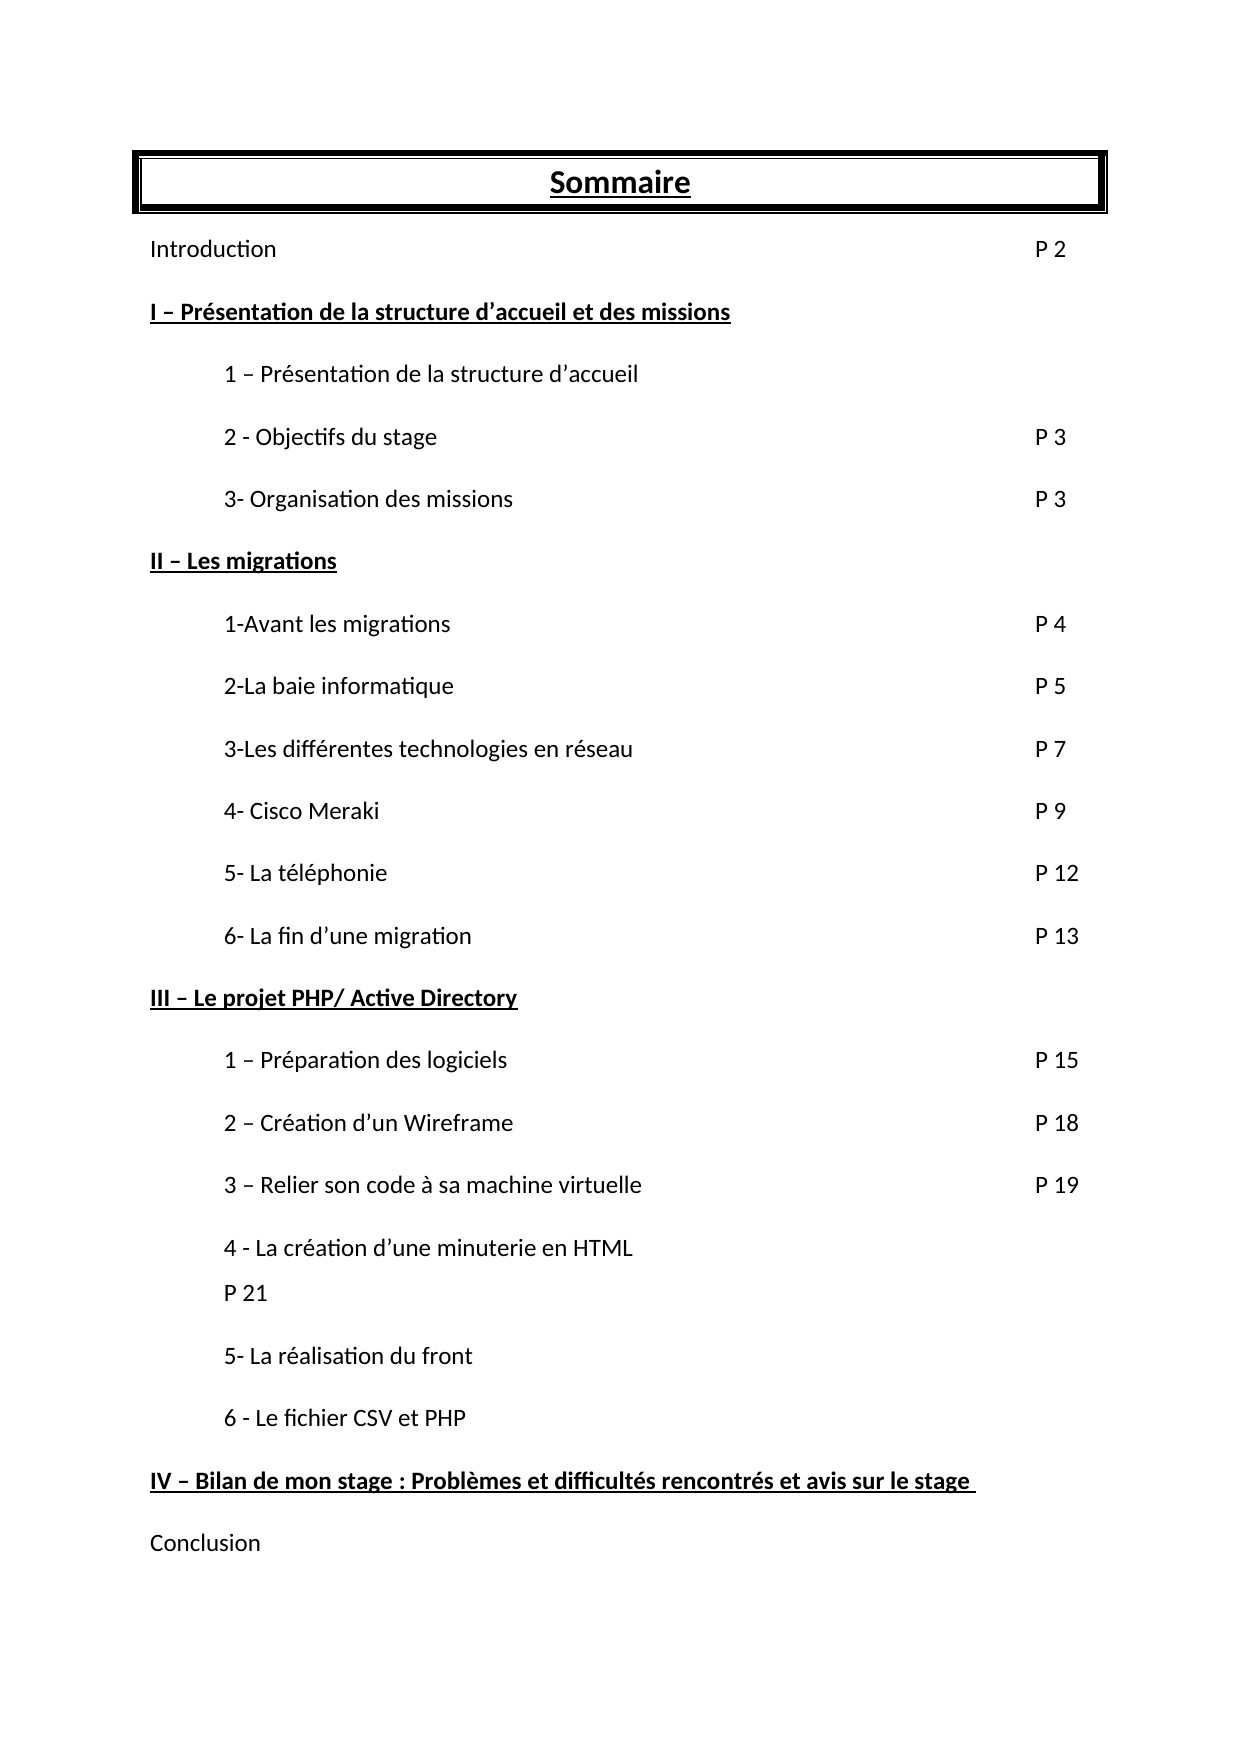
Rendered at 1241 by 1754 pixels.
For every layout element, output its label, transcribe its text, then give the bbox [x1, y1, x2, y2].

text 5- La téléphonie P 12 [150, 857, 1090, 888]
text 3- Organisation des missions P 3 [150, 483, 1090, 514]
text Conclusion [150, 1527, 1090, 1558]
text 4 - La création d’une minuterie en HTML P 21 [150, 1232, 1090, 1308]
text 3-Les différentes technologies en réseau P 7 [150, 733, 1090, 763]
text 2-La baie informatique P 5 [150, 670, 1090, 701]
text III – Le projet PHP/ Active Directory [150, 982, 1090, 1013]
text 2 - Objectifs du stage P 3 [150, 421, 1090, 451]
text 6 - Le fichier CSV et PHP [150, 1402, 1090, 1433]
text Sommaire [142, 159, 1098, 204]
text 1 – Présentation de la structure d’accueil [150, 358, 1090, 389]
text 2 – Création d’un Wireframe P 18 [150, 1107, 1090, 1138]
text 5- La réalisation du front [150, 1340, 1090, 1371]
text 1 – Préparation des logiciels P 15 [150, 1045, 1090, 1075]
text Introduction P 2 [150, 233, 1090, 264]
text II – Les migrations [150, 546, 1090, 576]
text 3 – Relier son code à sa machine virtuelle P 19 [150, 1169, 1090, 1200]
text IV – Bilan de mon stage : Problèmes et difficultés rencontrés et avis sur le stage [150, 1465, 1090, 1495]
text 4- Cisco Meraki P 9 [150, 795, 1090, 826]
text I – Présentation de la structure d’accueil et des missions [150, 296, 1090, 326]
text 1-Avant les migrations P 4 [150, 608, 1090, 638]
text 6- La fin d’une migration P 13 [150, 920, 1090, 950]
